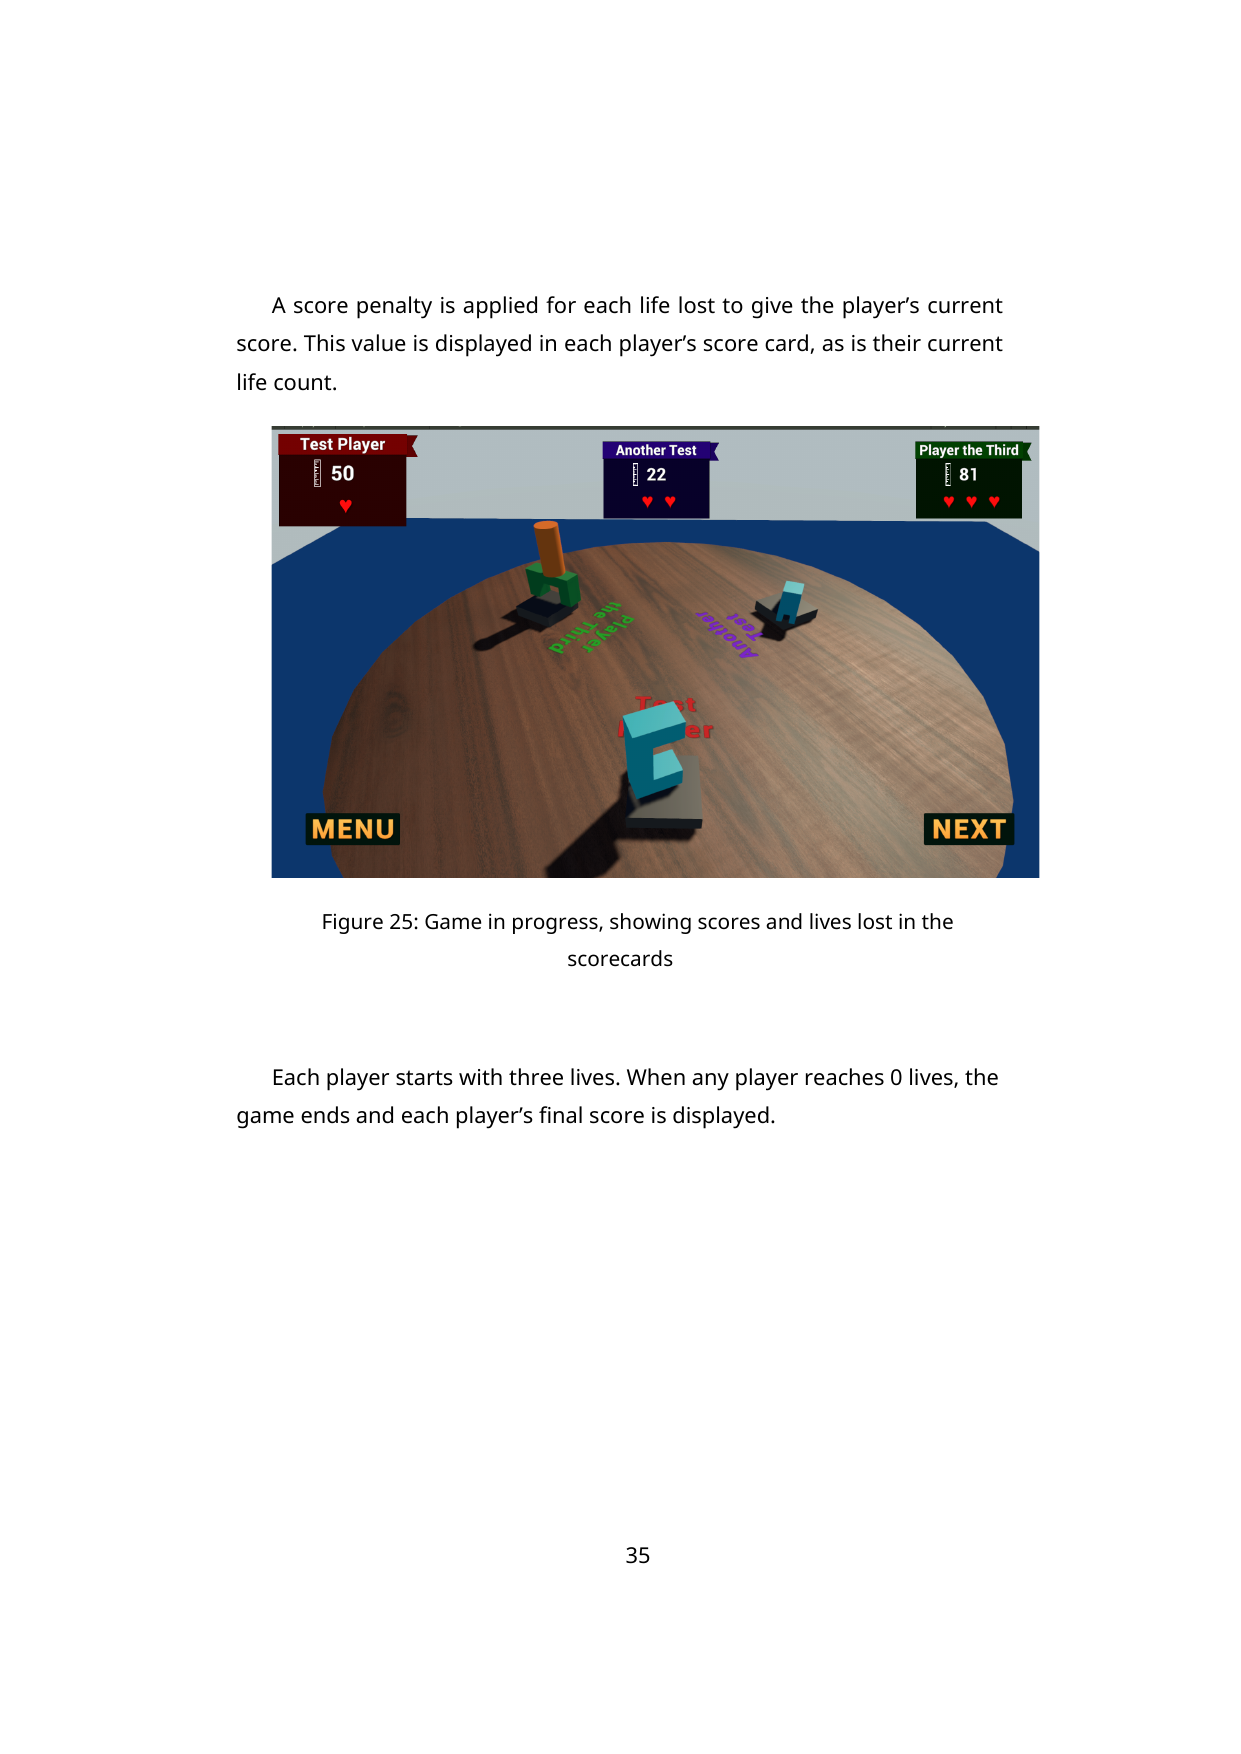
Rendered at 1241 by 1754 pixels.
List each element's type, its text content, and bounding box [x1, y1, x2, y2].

text Each player starts with three lives. When any player reaches 0 lives, the game ends and each player’s final score is displayed. [236, 1062, 1004, 1130]
picture [271, 426, 1040, 878]
text A score penalty is applied for each life lost to give the player’s current score. This value is displayed in each player’s score card, as is their current life count. [236, 290, 1004, 397]
text Figure 25: Game in progress, showing scores and lives lost in the scorecards [236, 907, 1004, 973]
